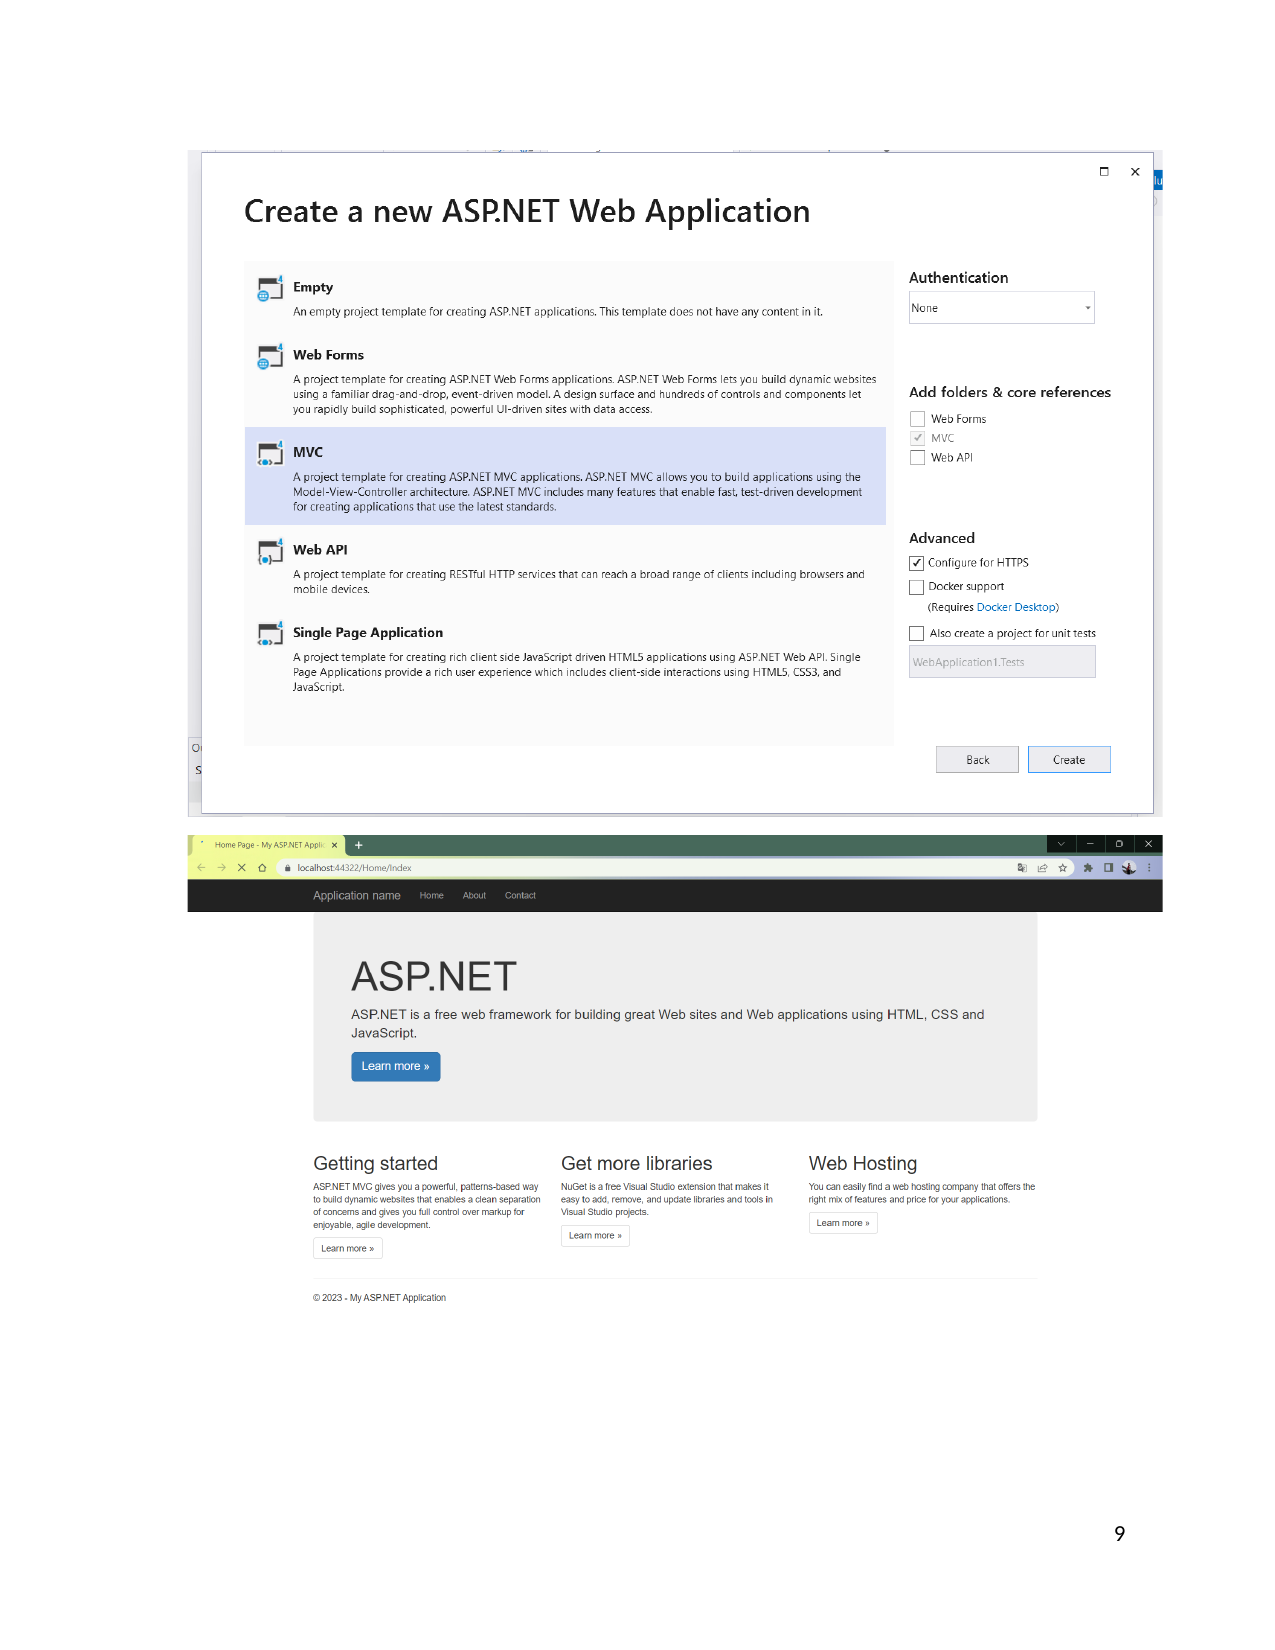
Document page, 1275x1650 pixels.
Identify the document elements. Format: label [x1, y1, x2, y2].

picture [187, 835, 1163, 1352]
picture [187, 150, 1163, 817]
